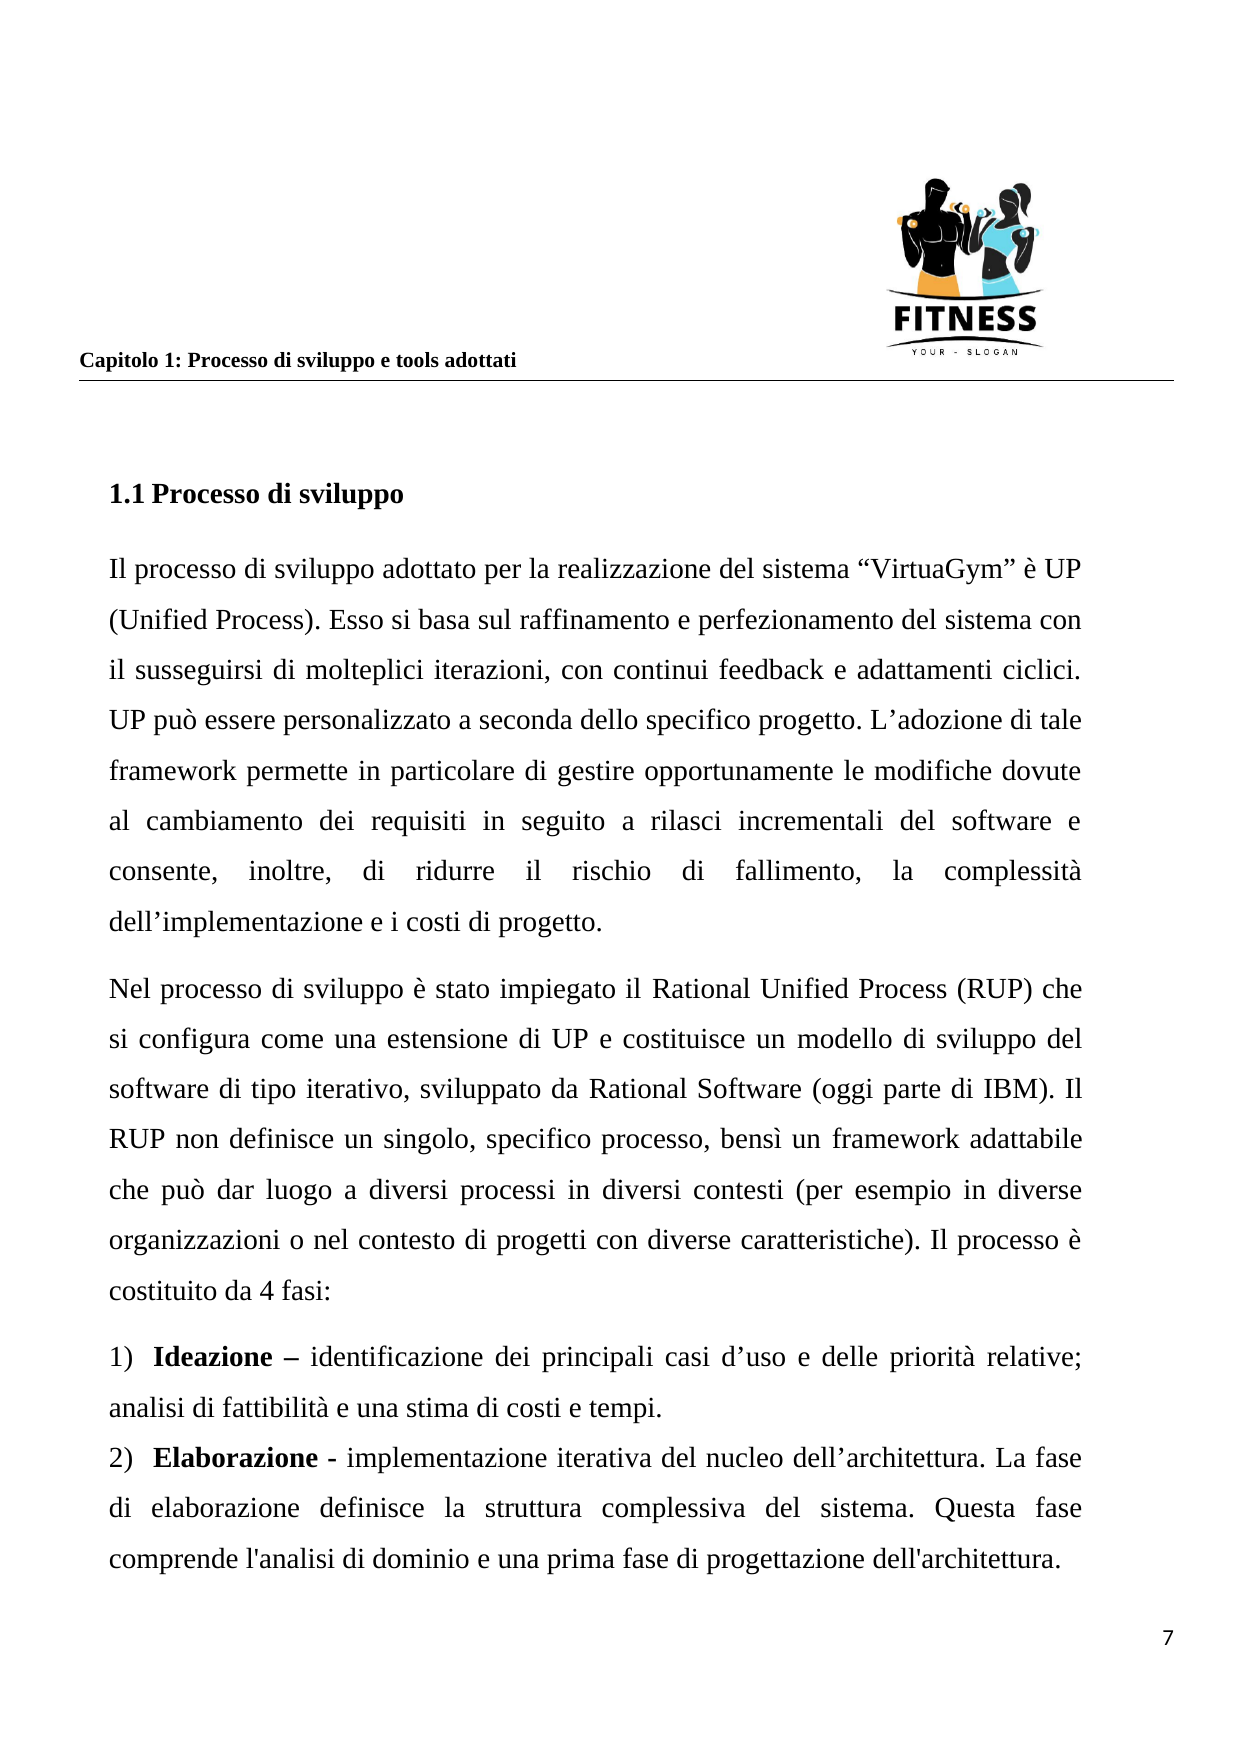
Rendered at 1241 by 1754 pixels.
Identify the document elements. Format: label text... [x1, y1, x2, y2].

list Ideazione – identificazione dei principali casi d’uso e delle priorità relative; analisi di fattibilità e una stima di costi e tempi. [109, 1339, 1083, 1423]
subtitle 1.1 Processo di sviluppo [109, 476, 1083, 510]
list Elaborazione - implementazione iterativa del nucleo dell’architettura. La fase di elaborazione definisce la struttura complessiva del sistema. Questa fase comprende l'analisi di dominio e una prima fase di progettazione dell'architettura. [109, 1440, 1083, 1574]
text Nel processo di sviluppo è stato impiegato il Rational Unified Process (RUP) che si configura come una estensione di UP e costituisce un modello di sviluppo del software di tipo iterativo, sviluppato da Rational Software (oggi parte di IBM). Il RUP non definisce un singolo, specifico processo, bensì un framework adattabile che può dar luogo a diversi processi in diversi contesti (per esempio in diverse organizzazioni o nel contesto di progetti con diverse caratteristiche). Il processo è costituito da 4 fasi: [109, 971, 1083, 1306]
subtitle Capitolo 1: Processo di sviluppo e tools adottati [79, 171, 1174, 380]
picture [876, 170, 1054, 364]
text Il processo di sviluppo adottato per la realizzazione del sistema “VirtuaGym” è UP (Unified Process). Esso si basa sul raffinamento e perfezionamento del sistema con il susseguirsi di molteplici iterazioni, con continui feedback e adattamenti ciclici. UP può essere personalizzato a seconda dello specifico progetto. L’adozione di tale framework permette in particolare di gestire opportunamente le modifiche dovute al cambiamento dei requisiti in seguito a rilasci incrementali del software e consente, inoltre, di ridurre il rischio di fallimento, la complessità dell’implementazione e i costi di progetto. [109, 552, 1083, 937]
